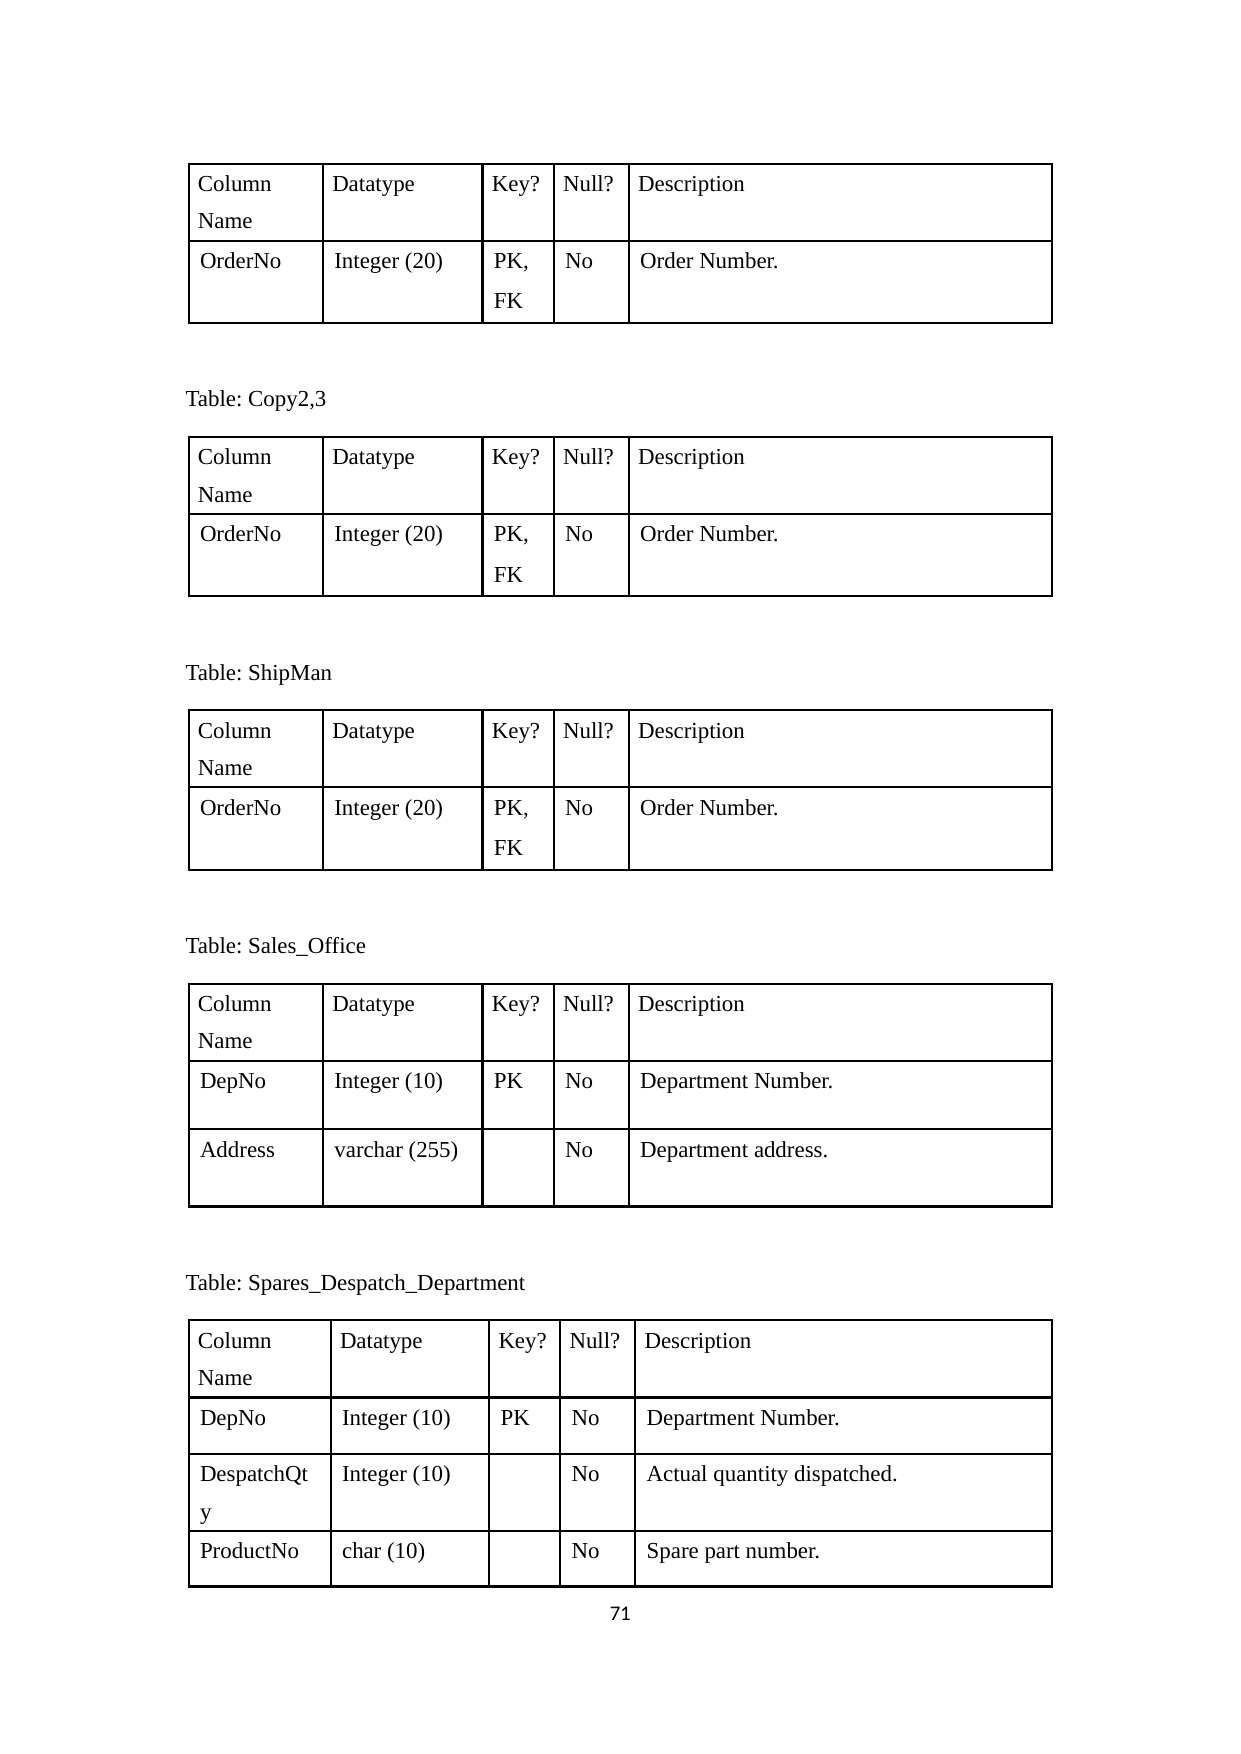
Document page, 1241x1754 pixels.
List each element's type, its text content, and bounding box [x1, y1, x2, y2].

table_cell [484, 1130, 553, 1205]
table_cell DespatchQty [190, 1455, 330, 1530]
table_cell Integer (20) [324, 788, 481, 868]
table_cell No [555, 515, 628, 595]
table_cell [490, 1455, 559, 1530]
table_header Null? [555, 985, 628, 1059]
text Table: Sales_Office [185, 926, 1055, 964]
table_cell PK [484, 1062, 553, 1128]
text Table: Spares_Despatch_Department [185, 1263, 1055, 1301]
table_header Null? [555, 438, 628, 513]
table_cell Integer (10) [332, 1455, 488, 1530]
table_cell ProductNo [190, 1532, 330, 1585]
table_header Null? [561, 1321, 634, 1396]
table_header Column Name [190, 985, 322, 1059]
table_header Datatype [324, 985, 481, 1059]
table_header Datatype [332, 1321, 488, 1396]
table_header Key? [484, 165, 553, 239]
table_cell OrderNo [190, 788, 322, 868]
table_cell No [561, 1399, 634, 1453]
table_cell OrderNo [190, 515, 322, 595]
table_cell No [555, 242, 628, 322]
table_cell Department address. [630, 1130, 1051, 1205]
table_header Null? [555, 711, 628, 786]
table_header Datatype [324, 438, 481, 513]
table_header Column Name [190, 1321, 330, 1396]
table_cell Integer (10) [324, 1062, 481, 1128]
table_header Datatype [324, 711, 481, 786]
table_header Key? [484, 438, 553, 513]
table_header Description [630, 985, 1051, 1059]
table_cell No [561, 1455, 634, 1530]
table_cell char (10) [332, 1532, 488, 1585]
text Table: ShipMan [185, 653, 1055, 691]
table_cell Department Number. [630, 1062, 1051, 1128]
table_header Null? [555, 165, 628, 239]
table_header Column Name [190, 438, 322, 513]
table_header Key? [484, 711, 553, 786]
table_cell PK, FK [484, 242, 553, 322]
table_header Key? [484, 985, 553, 1059]
table_header Column Name [190, 165, 322, 239]
table_cell No [561, 1532, 634, 1585]
table_cell PK [490, 1399, 559, 1453]
table_cell Integer (20) [324, 515, 481, 595]
text Table: Copy2,3 [185, 380, 1055, 417]
table_cell PK, FK [484, 515, 553, 595]
table_cell Integer (10) [332, 1399, 488, 1453]
table_cell DepNo [190, 1062, 322, 1128]
table_header Key? [490, 1321, 559, 1396]
table_cell DepNo [190, 1399, 330, 1453]
table_cell Spare part number. [636, 1532, 1051, 1585]
table_cell Address [190, 1130, 322, 1205]
table_cell No [555, 788, 628, 868]
table_header Description [630, 438, 1051, 513]
table_cell OrderNo [190, 242, 322, 322]
table_cell Order Number. [630, 788, 1051, 868]
table_cell Order Number. [630, 242, 1051, 322]
table_cell PK, FK [484, 788, 553, 868]
table_cell Integer (20) [324, 242, 481, 322]
table_cell Department Number. [636, 1399, 1051, 1453]
table_cell varchar (255) [324, 1130, 481, 1205]
table_header Column Name [190, 711, 322, 786]
table_header Description [636, 1321, 1051, 1396]
table_header Datatype [324, 165, 481, 239]
table_header Description [630, 711, 1051, 786]
table_cell No [555, 1062, 628, 1128]
table_cell Actual quantity dispatched. [636, 1455, 1051, 1530]
table_cell [490, 1532, 559, 1585]
table_cell Order Number. [630, 515, 1051, 595]
table_cell No [555, 1130, 628, 1205]
table_header Description [630, 165, 1051, 239]
